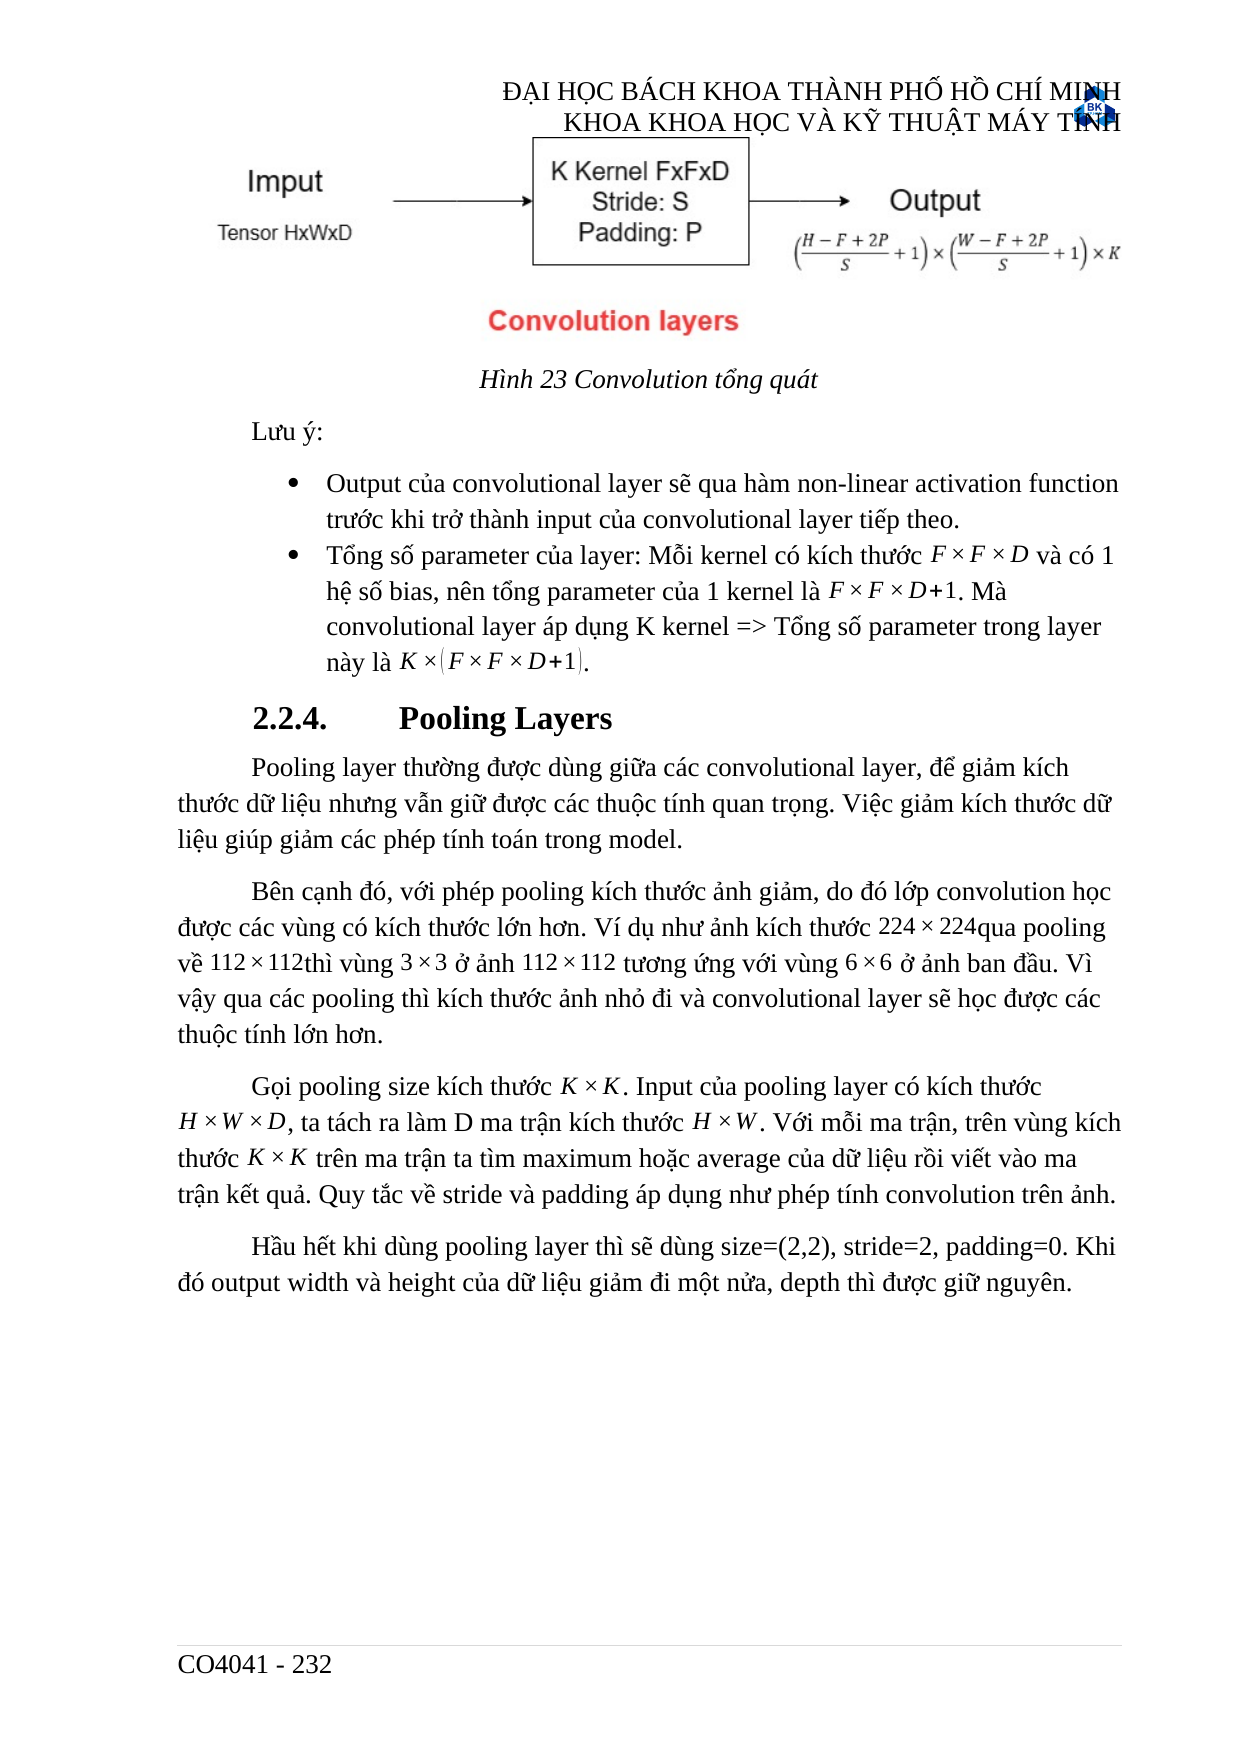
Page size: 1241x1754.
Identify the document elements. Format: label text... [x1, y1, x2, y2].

subtitle Pooling Layers [252, 699, 1122, 737]
text Hầu hết khi dùng pooling layer thì sẽ dùng size=(2,2), stride=2, padding=0. Khi đó output width và height của dữ liệu giảm đi một nửa, depth thì được giữ nguyên. [177, 1230, 1122, 1297]
picture [1107, 82, 1115, 90]
picture [1088, 82, 1097, 94]
list Output của convolutional layer sẽ qua hàm non-linear activation function trước khi trở thành input của convolutional layer tiếp theo. [288, 467, 1122, 534]
text Pooling layer thường được dùng giữa các convolutional layer, để giảm kích thước dữ liệu nhưng vẫn giữ được các thuộc tính quan trọng. Việc giảm kích thước dữ liệu giúp giảm các phép tính toán trong model. [177, 751, 1122, 854]
picture [177, 137, 1123, 342]
list Tổng số parameter của layer: Mỗi kernel có kích thước và có 1 hệ số bias, nên tổng parameter của 1 kernel là . Mà convolutional layer áp dụng K kernel => Tổng số parameter trong layer này là . [288, 539, 1122, 677]
text Lưu ý: [177, 415, 1122, 446]
picture [1067, 82, 1123, 133]
text Bên cạnh đó, với phép pooling kích thước ảnh giảm, do đó lớp convolution học được các vùng có kích thước lớn hơn. Ví dụ như ảnh kích thước qua pooling về thì vùng ở ảnh tương ứng với vùng ở ảnh ban đầu. Vì vậy qua các pooling thì kích thước ảnh nhỏ đi và convolutional layer sẽ học được các thuộc tính lớn hơn. [177, 875, 1122, 1049]
text Gọi pooling size kích thước . Input của pooling layer có kích thước , ta tách ra làm D ma trận kích thước . Với mỗi ma trận, trên vùng kích thước trên ma trận ta tìm maximum hoặc average của dữ liệu rồi viết vào ma trận kết quả. Quy tắc về stride và padding áp dụng như phép tính convolution trên ảnh. [177, 1071, 1122, 1209]
